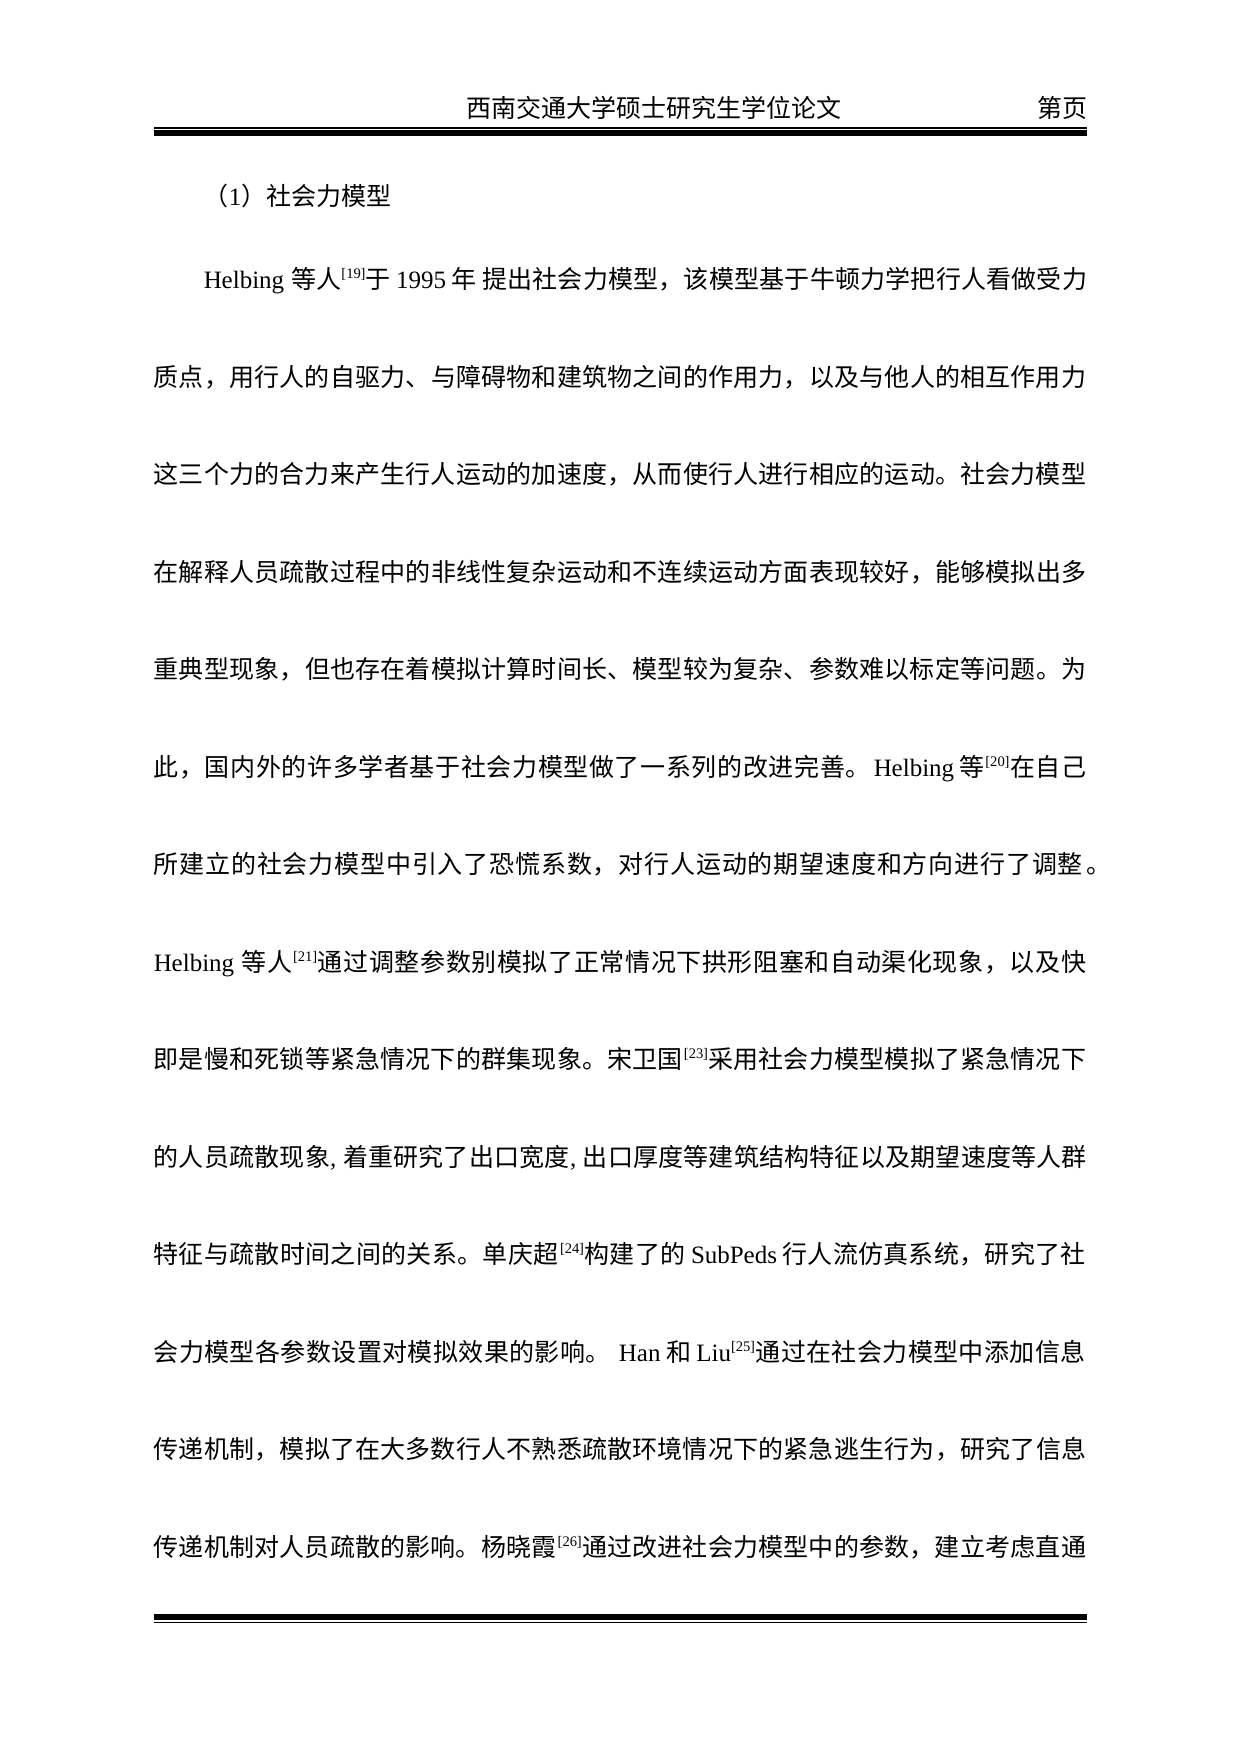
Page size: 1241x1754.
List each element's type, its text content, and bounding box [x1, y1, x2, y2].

text （1）社会力模型 [153, 162, 1087, 227]
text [153, 245, 1087, 1578]
